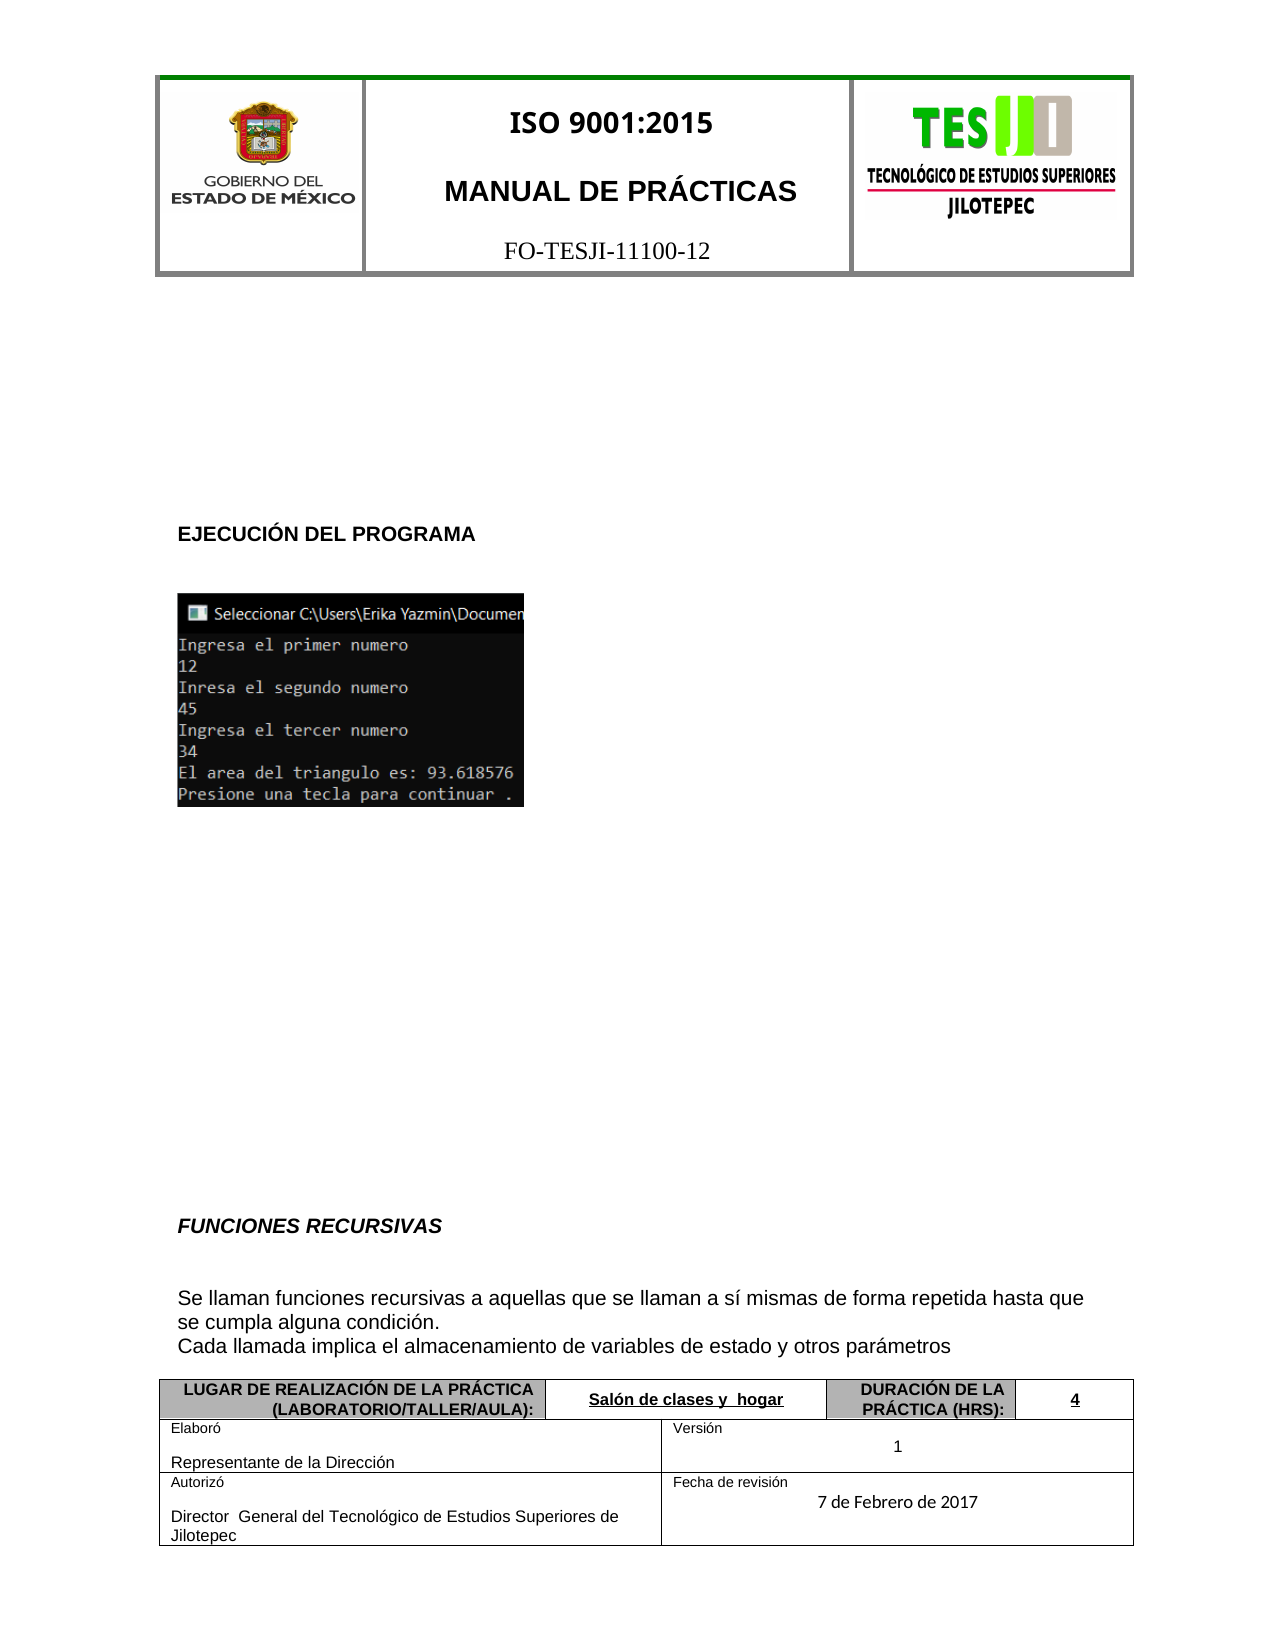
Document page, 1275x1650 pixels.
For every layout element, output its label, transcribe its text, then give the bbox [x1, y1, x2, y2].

text FUNCIONES RECURSIVAS [177, 1214, 1098, 1238]
text Cada llamada implica el almacenamiento de variables de estado y otros parámetros [177, 1334, 1098, 1358]
picture [177, 593, 524, 807]
picture [865, 92, 1118, 220]
text EJECUCIÓN DEL PROGRAMA [177, 521, 1098, 545]
text Se llaman funciones recursivas a aquellas que se llaman a sí mismas de forma repetida hasta que se cumpla alguna condición. [177, 1286, 1098, 1334]
picture [160, 92, 359, 213]
